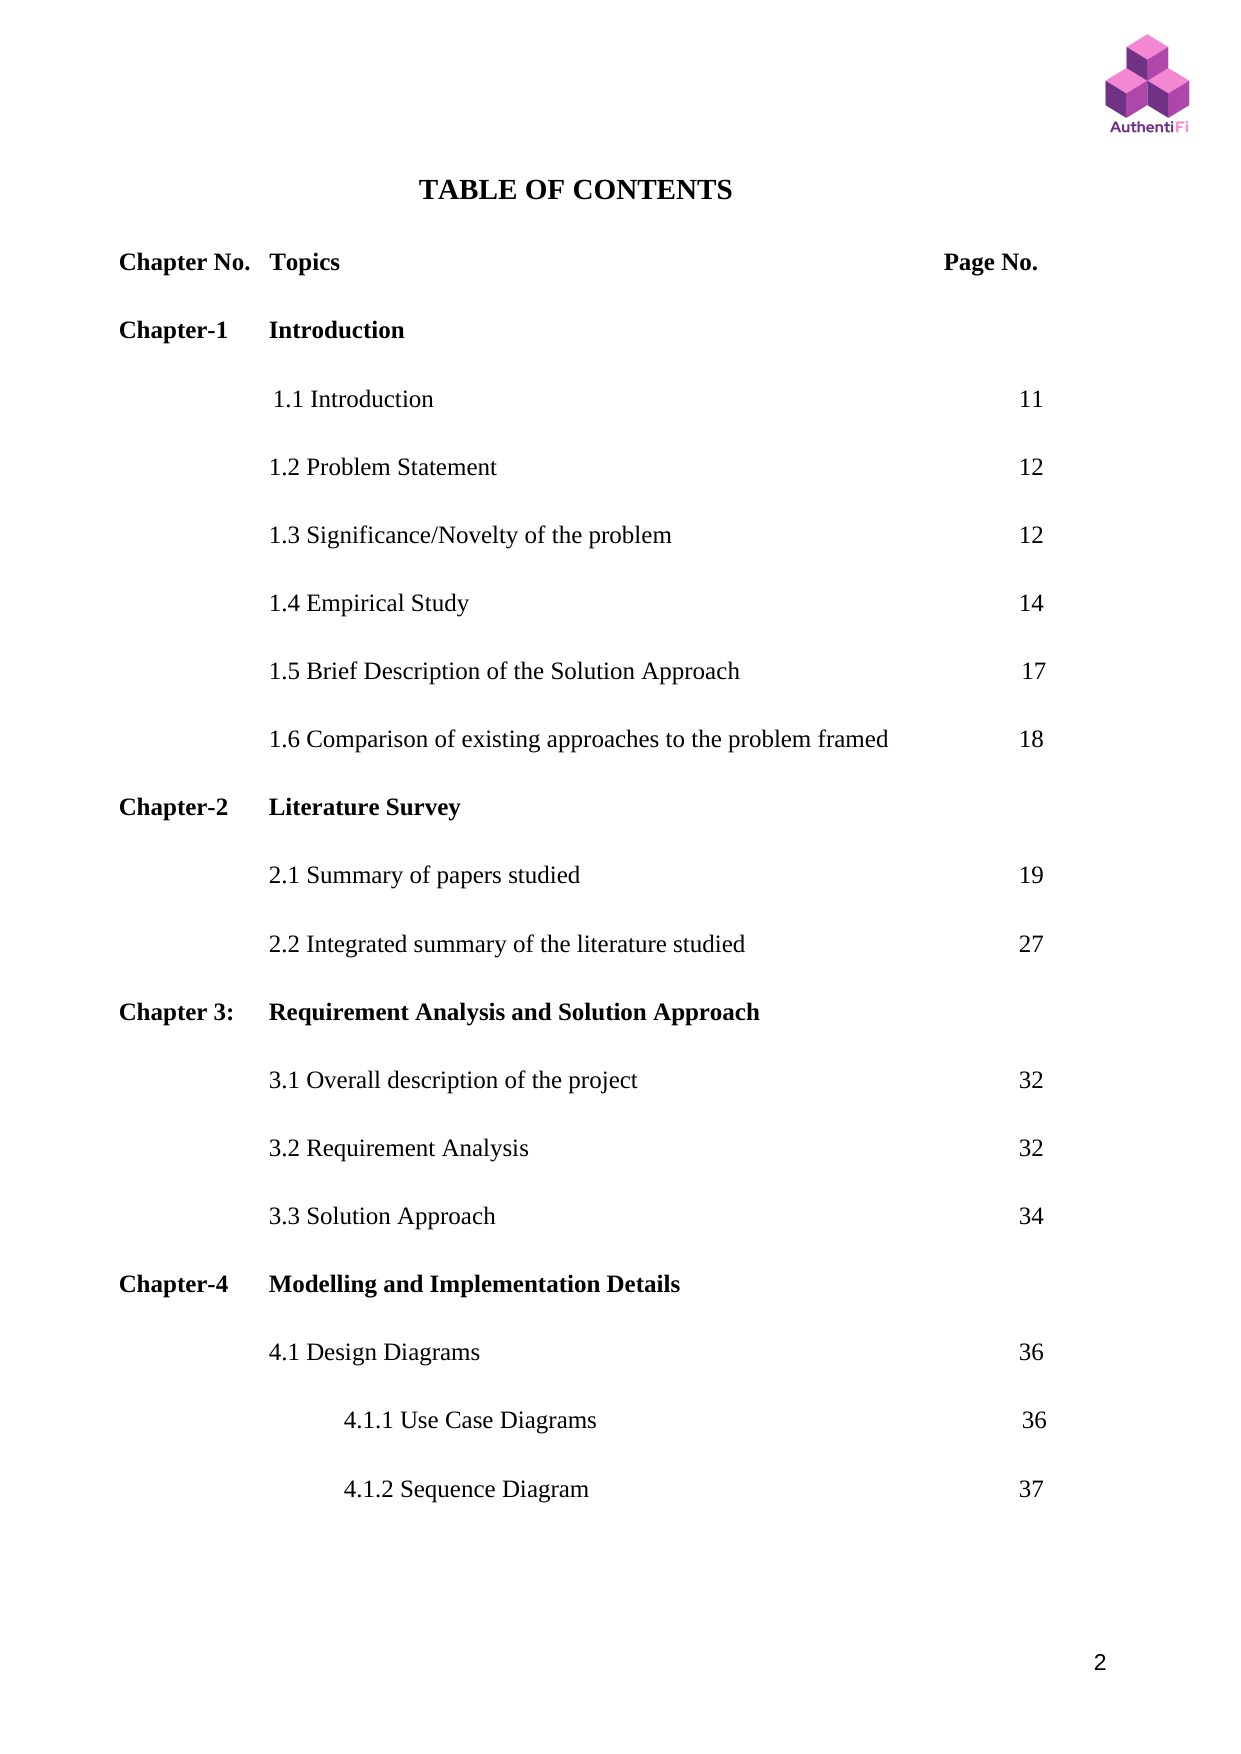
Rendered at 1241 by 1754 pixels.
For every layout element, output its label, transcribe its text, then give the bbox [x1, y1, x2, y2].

text TABLE OF CONTENTS [343, 172, 1122, 206]
text 3.2 Requirement Analysis 32 [118, 1133, 1122, 1162]
text Chapter-4 Modelling and Implementation Details [118, 1269, 1122, 1298]
picture [1085, 26, 1210, 151]
text 1.6 Comparison of existing approaches to the problem framed 18 [118, 724, 1122, 753]
text 1.5 Brief Description of the Solution Approach 17 [118, 656, 1122, 685]
text 3.1 Overall description of the project 32 [193, 1065, 1122, 1094]
text Chapter No. Topics Page No. [118, 247, 1122, 276]
text 2.2 Integrated summary of the literature studied 27 [118, 929, 1122, 957]
text Chapter 3: Requirement Analysis and Solution Approach [118, 997, 1122, 1026]
text 1.1 Introduction 11 [193, 384, 1122, 412]
text 2.1 Summary of papers studied 19 [193, 861, 1122, 889]
text Chapter-1 Introduction [118, 316, 1122, 344]
text 4.1.2 Sequence Diagram 37 [343, 1474, 1122, 1502]
text 4.1 Design Diagrams 36 [118, 1337, 1122, 1366]
text 3.3 Solution Approach 34 [193, 1201, 1122, 1230]
text 1.3 Significance/Novelty of the problem 12 [118, 520, 1122, 549]
text 1.4 Empirical Study 14 [118, 588, 1122, 617]
text 4.1.1 Use Case Diagrams 36 [343, 1406, 1122, 1434]
text 1.2 Problem Statement 12 [118, 452, 1122, 481]
text Chapter-2 Literature Survey [118, 792, 1122, 821]
